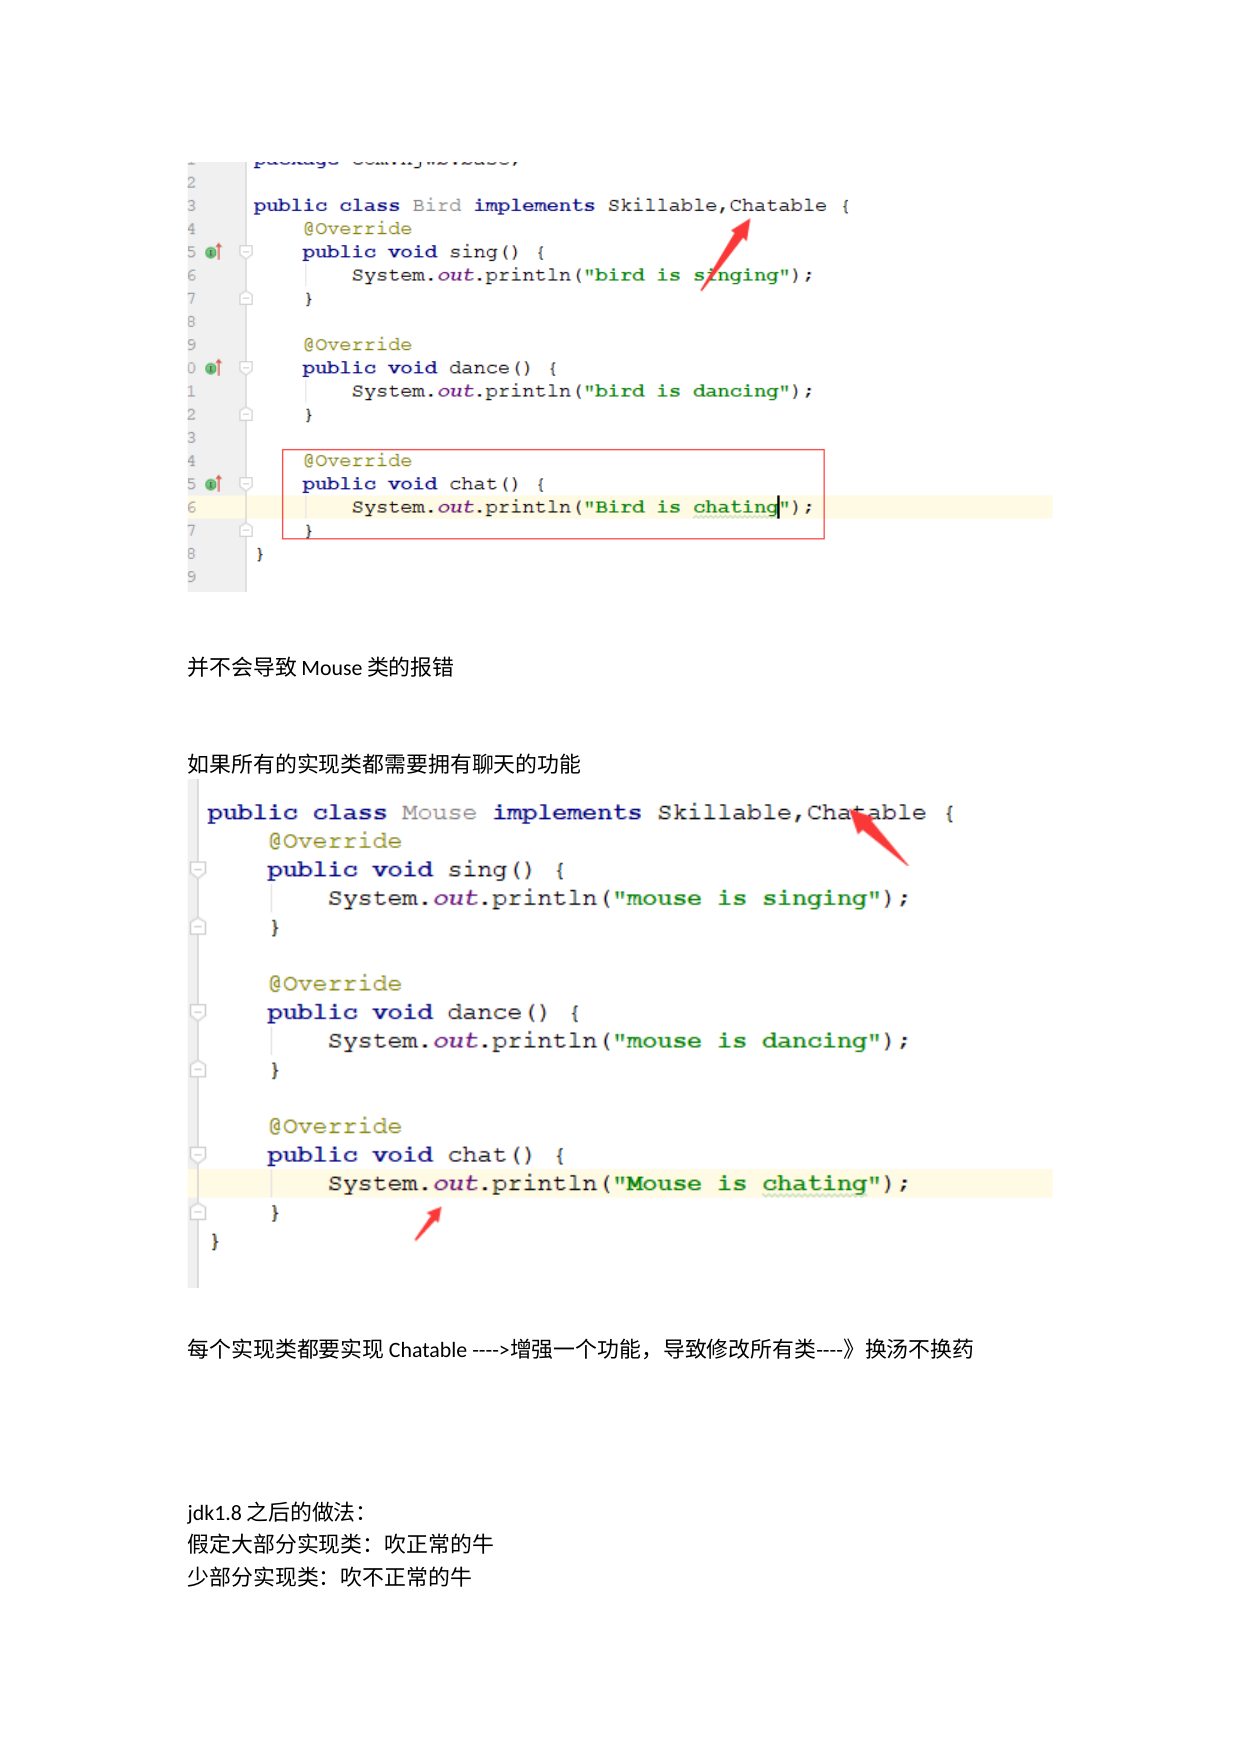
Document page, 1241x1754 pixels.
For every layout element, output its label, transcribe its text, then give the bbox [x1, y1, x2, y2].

text 并不会导致Mouse类的报错 [187, 649, 1053, 682]
picture [187, 779, 1053, 1288]
text 如果所有的实现类都需要拥有聊天的功能 [187, 747, 1053, 779]
text 少部分实现类：吹不正常的牛 [187, 1559, 1053, 1592]
text 假定大部分实现类：吹正常的牛 [187, 1527, 1053, 1559]
picture [187, 162, 1053, 592]
text jdk1.8之后的做法： [187, 1494, 1053, 1527]
text 每个实现类都要实现Chatable ---->增强一个功能，导致修改所有类----》换汤不换药 [187, 1332, 1053, 1364]
